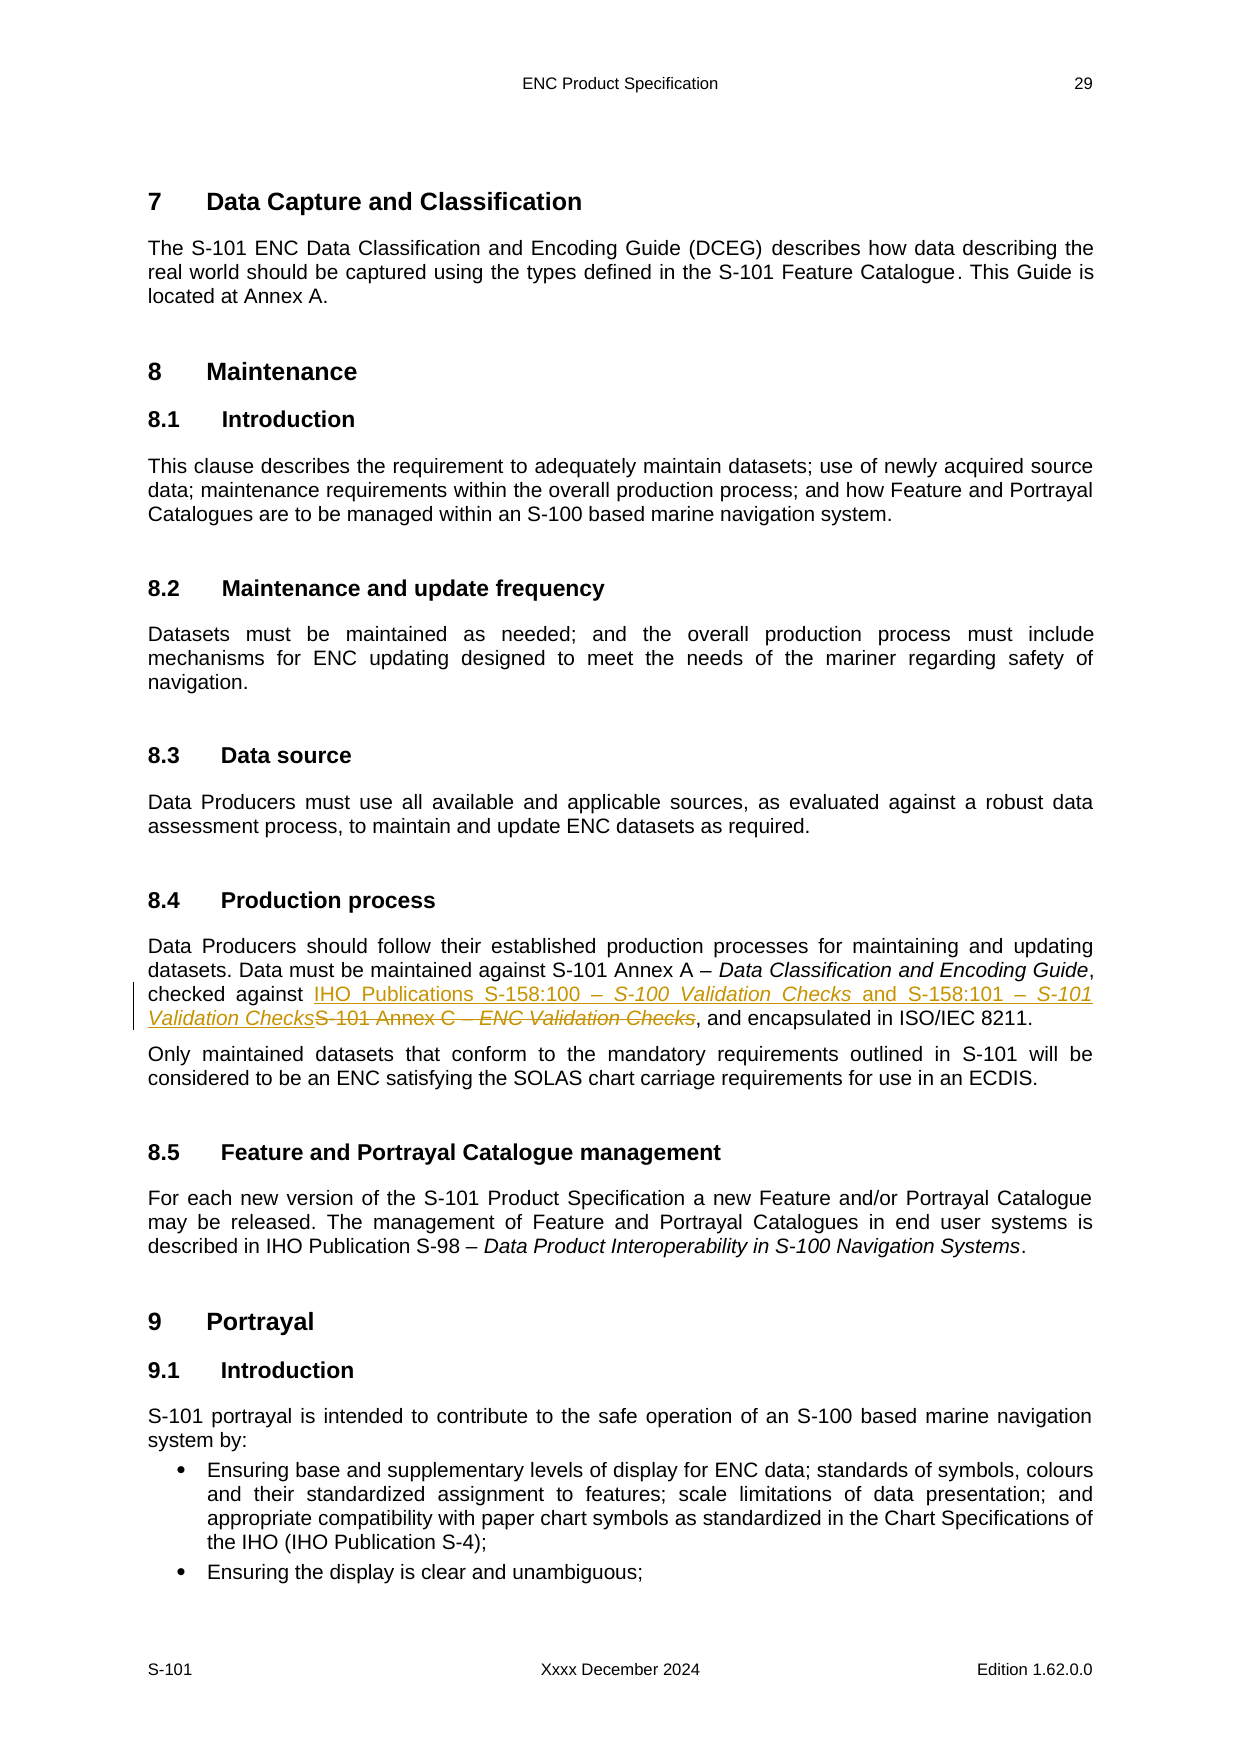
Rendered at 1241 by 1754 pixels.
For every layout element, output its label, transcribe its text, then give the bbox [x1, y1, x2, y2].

text For each new version of the S-101 Product Specification a new Feature and/or Portrayal Catalogue may be released. The management of Feature and Portrayal Catalogues in end user systems is described in IHO Publication S-98 – Data Product Interoperability in S-100 Navigation Systems. [148, 1186, 1094, 1258]
subtitle Introduction [148, 406, 1094, 433]
text Data Producers must use all available and applicable sources, as evaluated against a robust data assessment process, to maintain and update ENC datasets as required. [148, 790, 1094, 838]
subtitle Portrayal [148, 1307, 1094, 1336]
text The S-101 ENC Data Classification and Encoding Guide (DCEG) describes how data describing the real world should be captured using the types defined in the S-101 Feature Catalogue. This Guide is located at Annex A. [148, 236, 1094, 308]
subtitle Maintenance [148, 357, 1094, 386]
subtitle Feature and Portrayal Catalogue management [148, 1139, 1094, 1165]
subtitle Introduction [148, 1357, 1094, 1383]
text This clause describes the requirement to adequately maintain datasets; use of newly acquired source data; maintenance requirements within the overall production process; and how Feature and Portrayal Catalogues are to be managed within an S-100 based marine navigation system. [148, 454, 1094, 526]
list Ensuring the display is clear and unambiguous; [177, 1560, 1094, 1584]
text Only maintained datasets that conform to the mandatory requirements outlined in S-101 will be considered to be an ENC satisfying the SOLAS chart carriage requirements for use in an ECDIS. [148, 1042, 1094, 1090]
text Datasets must be maintained as needed; and the overall production process must include mechanisms for ENC updating designed to meet the needs of the mariner regarding safety of navigation. [148, 622, 1094, 693]
subtitle Data source [148, 742, 1094, 769]
text S-101 portrayal is intended to contribute to the safe operation of an S-100 based marine navigation system by: [148, 1404, 1094, 1452]
subtitle Maintenance and update frequency [148, 574, 1094, 601]
subtitle Data Capture and Classification [148, 186, 1094, 215]
list Ensuring base and supplementary levels of display for ENC data; standards of symbols, colours and their standardized assignment to features; scale limitations of data presentation; and appropriate compatibility with paper chart symbols as standardized in the Chart Specifications of the IHO (IHO Publication S-4); [177, 1458, 1094, 1554]
text Data Producers should follow their established production processes for maintaining and updating datasets. Data must be maintained against S-101 Annex A – Data Classification and Encoding Guide, checked against , and encapsulated in ISO/IEC 8211. [148, 934, 1094, 1029]
subtitle Production process [148, 887, 1094, 913]
